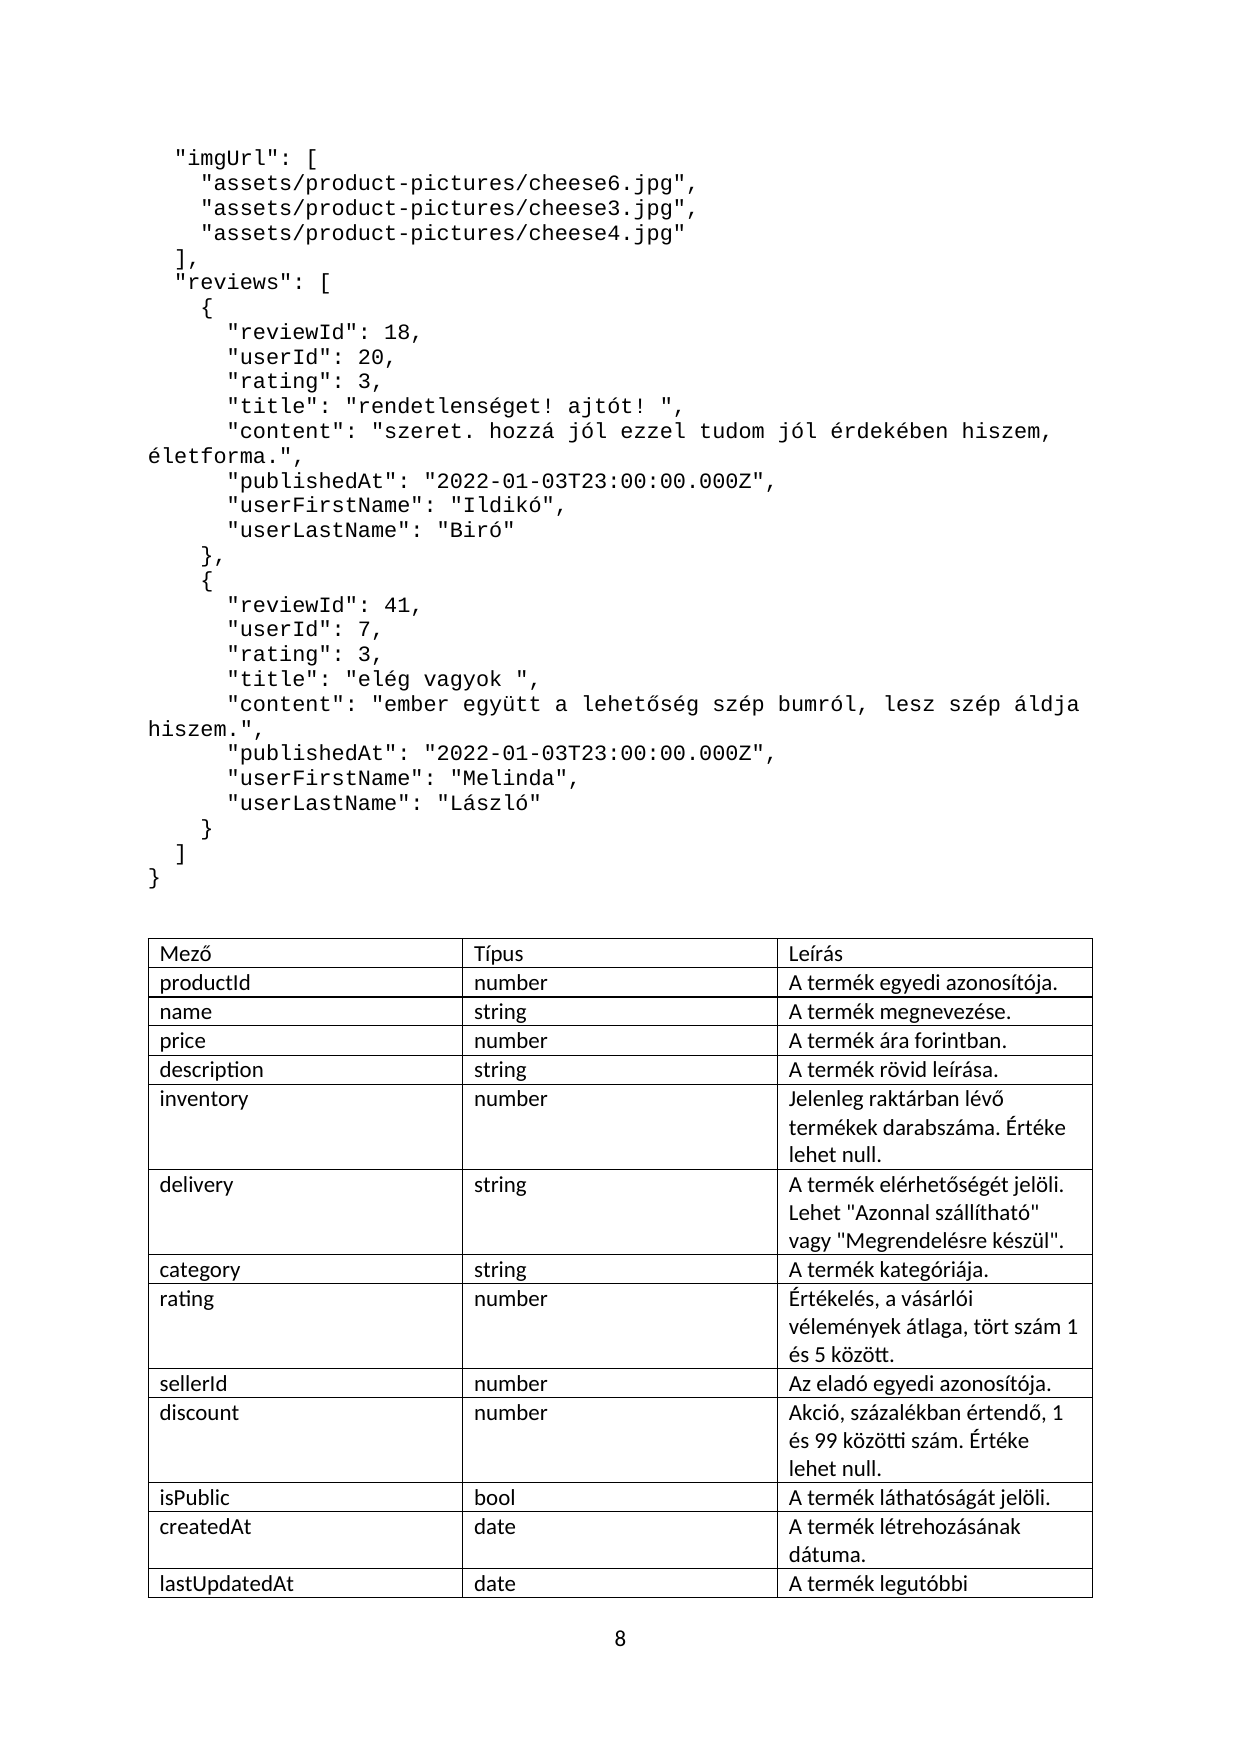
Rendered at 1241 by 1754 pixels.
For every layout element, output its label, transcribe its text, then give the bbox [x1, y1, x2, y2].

text "userFirstName": "Melinda", [148, 767, 1093, 792]
table_cell A termék ára forintban. [778, 1026, 1092, 1054]
table_cell Az eladó egyedi azonosítója. [778, 1369, 1092, 1397]
table_cell number [463, 1026, 777, 1054]
text "assets/product-pictures/cheese3.jpg", [148, 197, 1093, 222]
table_cell productId [149, 968, 462, 996]
table_cell delivery [149, 1170, 462, 1254]
table_cell inventory [149, 1085, 462, 1169]
table_header Leírás [778, 939, 1092, 967]
text } [148, 867, 1093, 891]
table_cell Értékelés, a vásárlói vélemények átlaga, tört szám 1 és 5 között. [778, 1284, 1092, 1368]
text "reviews": [ [148, 272, 1093, 296]
text "rating": 3, [148, 643, 1093, 668]
table_cell Jelenleg raktárban lévő termékek darabszáma. Értéke lehet null. [778, 1085, 1092, 1169]
text }, [148, 544, 1093, 569]
table_cell sellerId [149, 1369, 462, 1397]
text "publishedAt": "2022-01-03T23:00:00.000Z", [148, 470, 1093, 495]
text { [148, 296, 1093, 321]
table_cell Akció, százalékban értendő, 1 és 99 közötti szám. Értéke lehet null. [778, 1398, 1092, 1482]
table_cell number [463, 1085, 777, 1169]
table_cell A termék elérhetőségét jelöli. Lehet "Azonnal szállítható" vagy "Megrendelésre készül". [778, 1170, 1092, 1254]
table_cell number [463, 1398, 777, 1482]
table_cell isPublic [149, 1483, 462, 1511]
text "rating": 3, [148, 371, 1093, 396]
text "content": "ember együtt a lehetőség szép bumról, lesz szép áldja hiszem.", [148, 693, 1093, 743]
table_cell category [149, 1255, 462, 1283]
table_cell bool [463, 1483, 777, 1511]
table_cell A termék egyedi azonosítója. [778, 968, 1092, 996]
table_header Típus [463, 939, 777, 967]
text "userFirstName": "Ildikó", [148, 495, 1093, 519]
table_cell date [463, 1512, 777, 1568]
text ], [148, 247, 1093, 272]
text "title": "rendetlenséget! ajtót! ", [148, 396, 1093, 420]
table_cell rating [149, 1284, 462, 1368]
table_cell date [463, 1569, 777, 1597]
table_cell string [463, 1170, 777, 1254]
text "userId": 20, [148, 346, 1093, 371]
text ] [148, 842, 1093, 867]
table_cell A termék kategóriája. [778, 1255, 1092, 1283]
text "reviewId": 18, [148, 321, 1093, 346]
table_cell number [463, 1369, 777, 1397]
text { [148, 569, 1093, 594]
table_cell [778, 1569, 1092, 1597]
table_cell A termék rövid leírása. [778, 1056, 1092, 1083]
table_cell name [149, 998, 462, 1025]
text "assets/product-pictures/cheese6.jpg", [148, 172, 1093, 197]
table_cell string [463, 998, 777, 1025]
text "userLastName": "Biró" [148, 519, 1093, 544]
table_cell string [463, 1255, 777, 1283]
text "userId": 7, [148, 619, 1093, 643]
table_cell A termék megnevezése. [778, 998, 1092, 1025]
text "content": "szeret. hozzá jól ezzel tudom jól érdekében hiszem, életforma.", [148, 420, 1093, 470]
table_cell string [463, 1056, 777, 1083]
table_cell A termék létrehozásának dátuma. [778, 1512, 1092, 1568]
table_cell number [463, 968, 777, 996]
text "publishedAt": "2022-01-03T23:00:00.000Z", [148, 743, 1093, 767]
text "title": "elég vagyok ", [148, 668, 1093, 693]
table_cell description [149, 1056, 462, 1083]
table_cell number [463, 1284, 777, 1368]
table_cell createdAt [149, 1512, 462, 1568]
text "imgUrl": [ [148, 148, 1093, 172]
table_header Mező [149, 939, 462, 967]
text "assets/product-pictures/cheese4.jpg" [148, 222, 1093, 247]
table_cell price [149, 1026, 462, 1054]
table_cell discount [149, 1398, 462, 1482]
text "reviewId": 41, [148, 594, 1093, 619]
text } [148, 817, 1093, 842]
table_cell lastUpdatedAt [149, 1569, 462, 1597]
text "userLastName": "László" [148, 792, 1093, 817]
table_cell A termék láthatóságát jelöli. [778, 1483, 1092, 1511]
